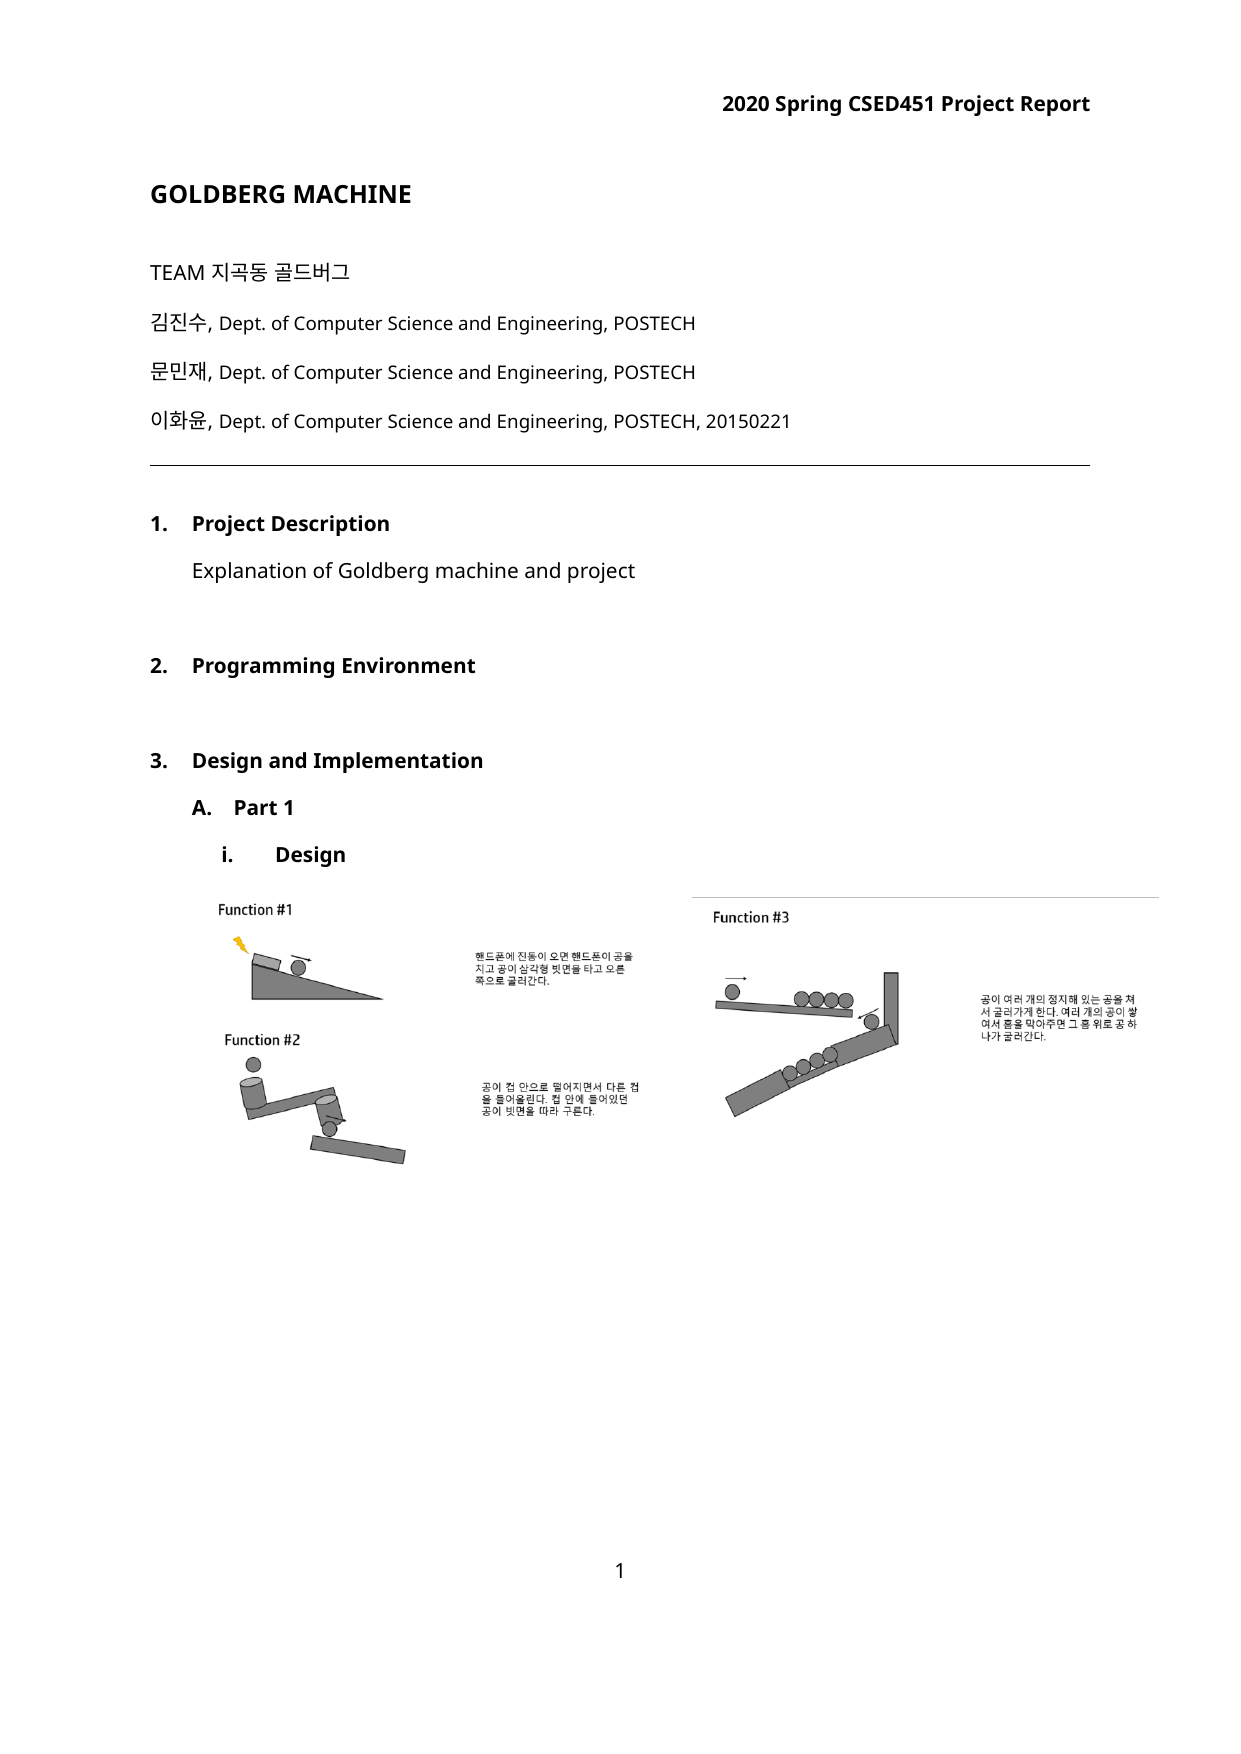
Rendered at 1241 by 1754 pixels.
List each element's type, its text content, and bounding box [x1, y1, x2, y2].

text GOLDBERG MACHINE [150, 177, 1090, 211]
text 김진수, Dept. of Computer Science and Engineering, POSTECH [150, 306, 1090, 336]
text TEAM 지곡동 골드버그 [150, 256, 1090, 287]
list Programming Environment [150, 651, 1090, 679]
list Part 1 [192, 793, 1090, 821]
text 이화윤, Dept. of Computer Science and Engineering, POSTECH, 20150221 [150, 404, 1090, 435]
list Explanation of Goldberg machine and project [192, 557, 1090, 585]
list Design and Implementation [150, 746, 1090, 774]
list Design [233, 840, 1090, 869]
picture [191, 887, 1159, 1172]
text 문민재, Dept. of Computer Science and Engineering, POSTECH [150, 355, 1090, 386]
list Project Description [150, 509, 1090, 538]
